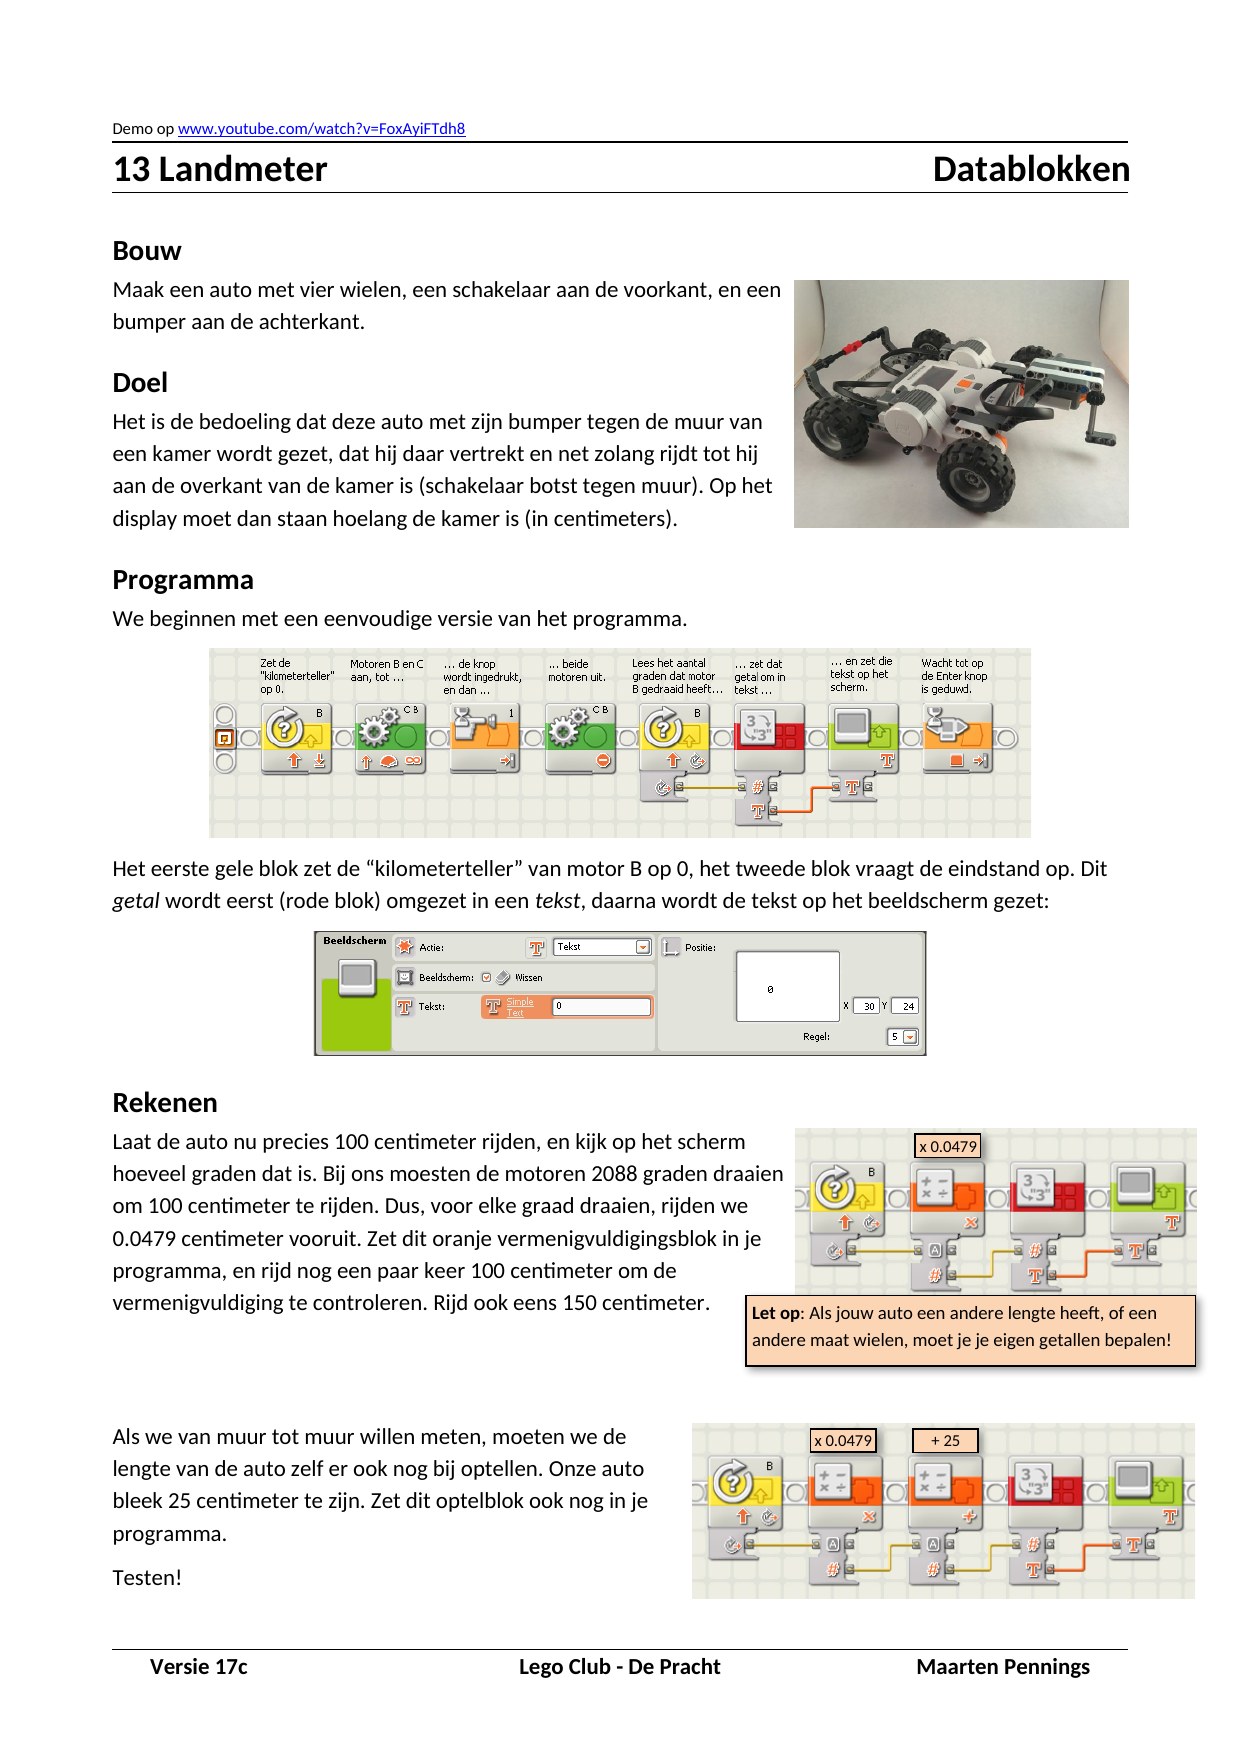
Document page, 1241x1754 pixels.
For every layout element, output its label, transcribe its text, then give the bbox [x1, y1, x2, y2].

picture [692, 1423, 1196, 1599]
picture [794, 1128, 1197, 1305]
text Doel [112, 364, 794, 400]
text Programma [112, 561, 1128, 596]
text Demo op www.youtube.com/watch?v=FoxAyiFTdh8 [112, 118, 1128, 138]
text Rekenen [112, 1084, 1128, 1120]
text Het eerste gele blok zet de “kilometerteller” van motor B op 0, het tweede blok vraagt de eindstand op. Dit getal wordt eerst (rode blok) omgezet in een tekst, daarna wordt de tekst op het beeldscherm gezet: [112, 854, 1128, 914]
text Het is de bedoeling dat deze auto met zijn bumper tegen de muur van een kamer wordt gezet, dat hij daar vertrekt en net zolang rijdt tot hij aan de overkant van de kamer is (schakelaar botst tegen muur). Op het display moet dan staan hoelang de kamer is (in centimeters). [112, 407, 792, 532]
text We beginnen met een eenvoudige versie van het programma. [112, 604, 1128, 632]
text Maak een auto met vier wielen, een schakelaar aan de voorkant, en een bumper aan de achterkant. [112, 275, 792, 335]
text 13 Landmeter Datablokken [112, 143, 1128, 192]
picture [209, 648, 1032, 838]
picture [794, 280, 1129, 528]
text Testen! [112, 1563, 674, 1592]
text Bouw [112, 232, 1128, 267]
text Als we van muur tot muur willen meten, moeten we de lengte van de auto zelf er ook nog bij optellen. Onze auto bleek 25 centimeter te zijn. Zet dit optelblok ook nog in je programma. [112, 1422, 674, 1547]
text Laat de auto nu precies 100 centimeter rijden, en kijk op het scherm hoeveel graden dat is. Bij ons moesten de motoren 2088 graden draaien om 100 centimeter te rijden. Dus, voor elke graad draaien, rijden we 0.0479 centimeter vooruit. Zet dit oranje vermenigvuldigingsblok in je programma, en rijd nog een paar keer 100 centimeter om de vermenigvuldiging te controleren. Rijd ook eens 150 centimeter. [112, 1127, 792, 1316]
picture [313, 931, 927, 1056]
